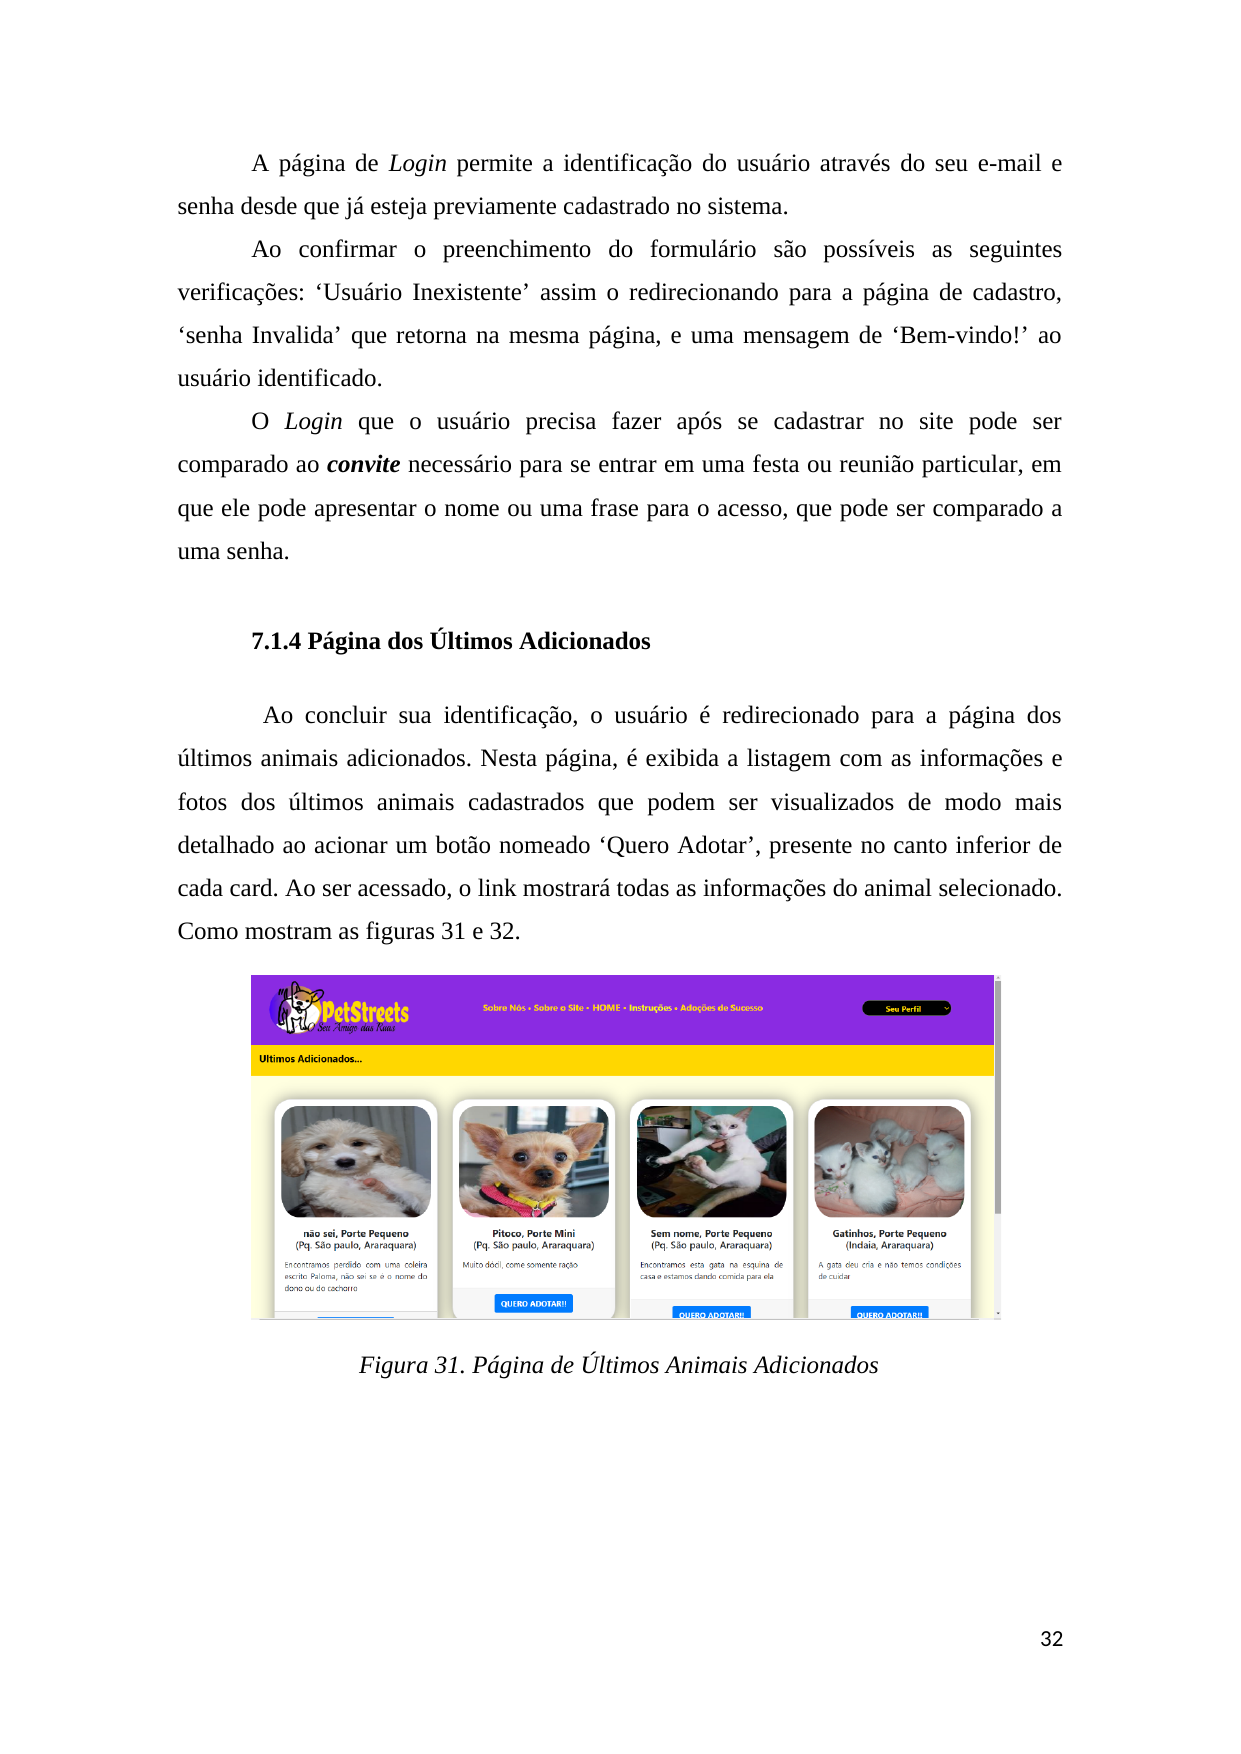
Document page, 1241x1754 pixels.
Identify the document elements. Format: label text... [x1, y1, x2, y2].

text A página de Login permite a identificação do usuário através do seu e-mail e senha desde que já esteja previamente cadastrado no sistema. [177, 148, 1063, 219]
text Ao confirmar o preenchimento do formulário são possíveis as seguintes verificações: ‘Usuário Inexistente’ assim o redirecionando para a página de cadastro, ‘senha Invalida’ que retorna na mesma página, e uma mensagem de ‘Bem-vindo!’ ao usuário identificado. [177, 234, 1063, 392]
text Ao concluir sua identificação, o usuário é redirecionado para a página dos últimos animais adicionados. Nesta página, é exibida a listagem com as informações e fotos dos últimos animais cadastrados que podem ser visualizados de modo mais detalhado ao acionar um botão nomeado ‘Quero Adotar’, presente no canto inferior de cada card. Ao ser acessado, o link mostrará todas as informações do animal selecionado. Como mostram as figuras 31 e 32. [177, 700, 1063, 945]
text O Login que o usuário precisa fazer após se cadastrar no site pode ser comparado ao convite necessário para se entrar em uma festa ou reunião particular, em que ele pode apresentar o nome ou uma frase para o acesso, que pode ser comparado a uma senha. [177, 406, 1063, 564]
subtitle 7.1.4 Página dos Últimos Adicionados [177, 626, 1063, 655]
picture [251, 975, 1002, 1320]
text Figura 31. Página de Últimos Animais Adicionados [177, 1350, 1063, 1379]
